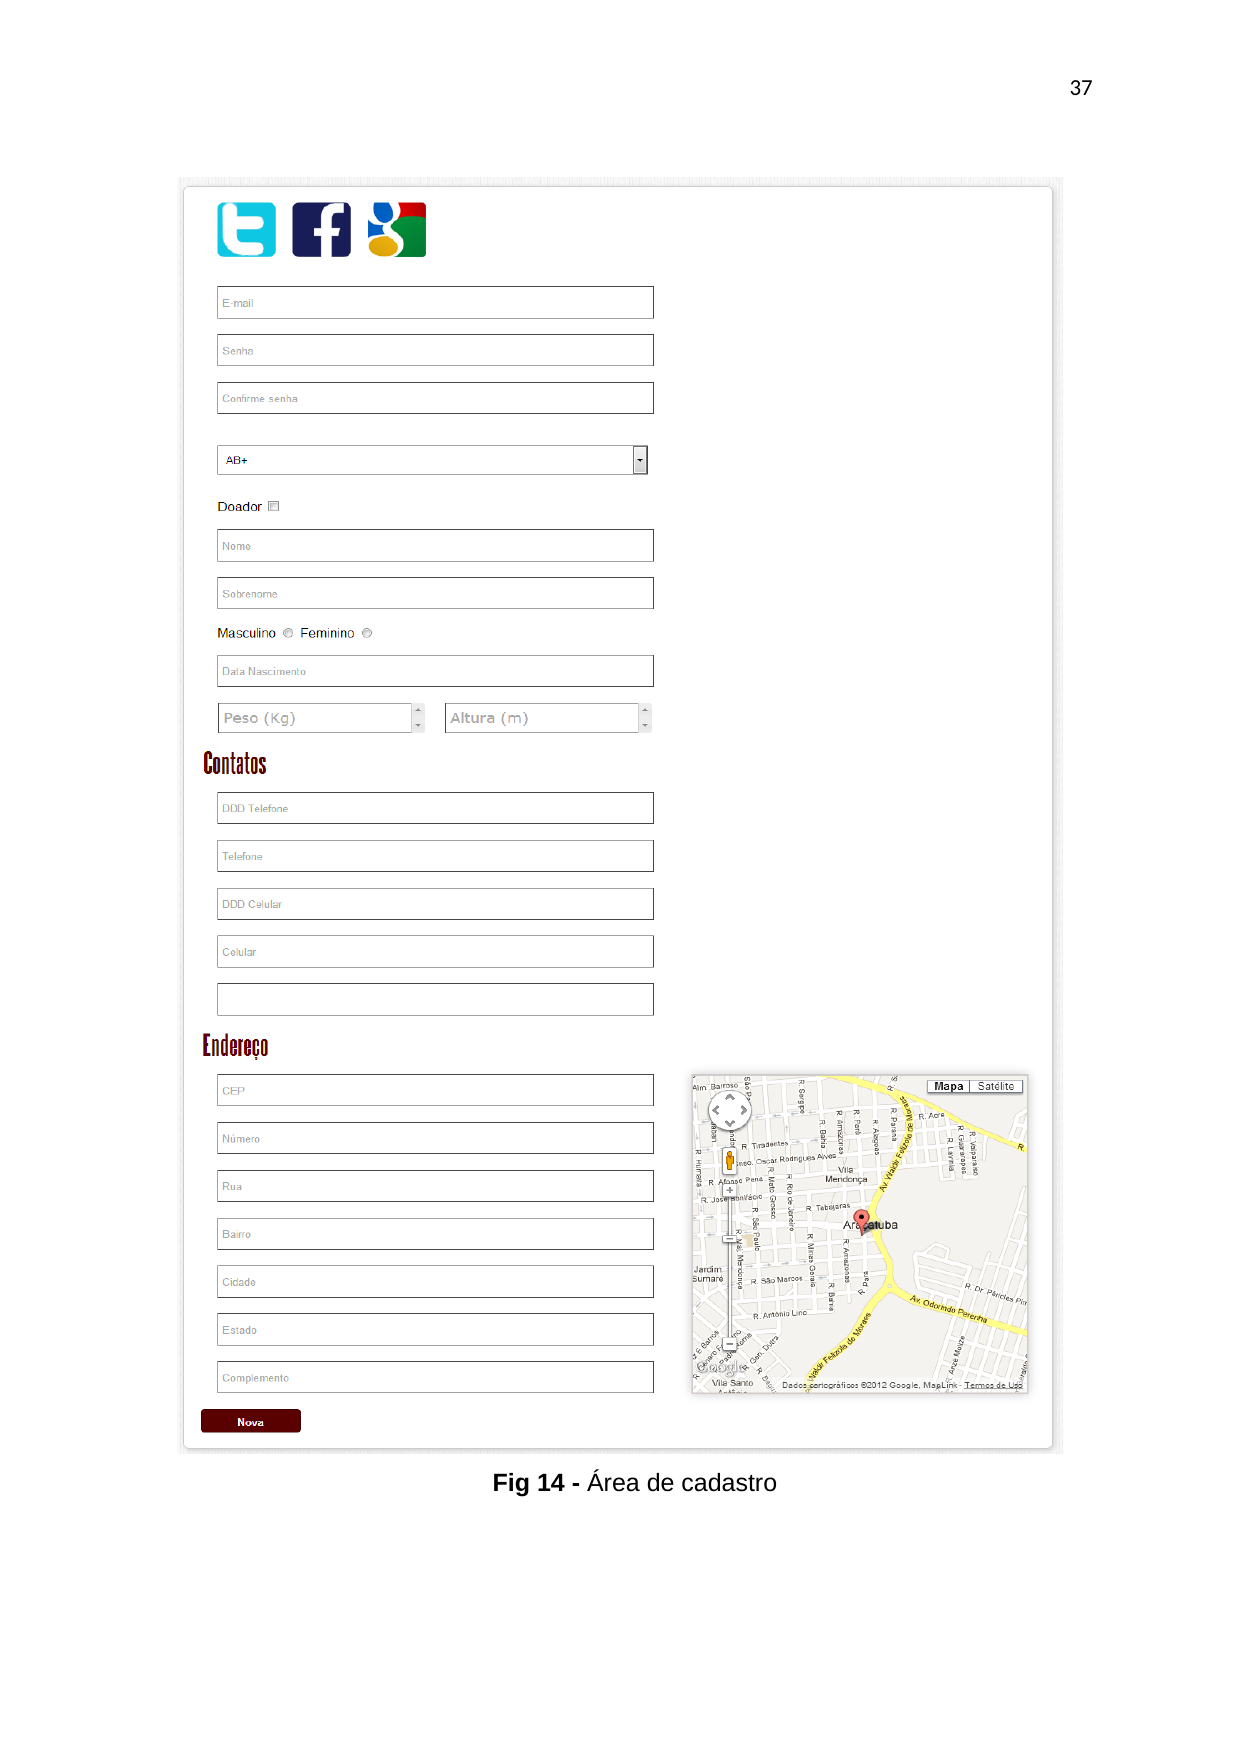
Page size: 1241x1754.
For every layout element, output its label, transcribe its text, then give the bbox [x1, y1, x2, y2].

picture [177, 177, 1064, 1454]
text Fig 14 - Área de cadastro [177, 1468, 1092, 1496]
